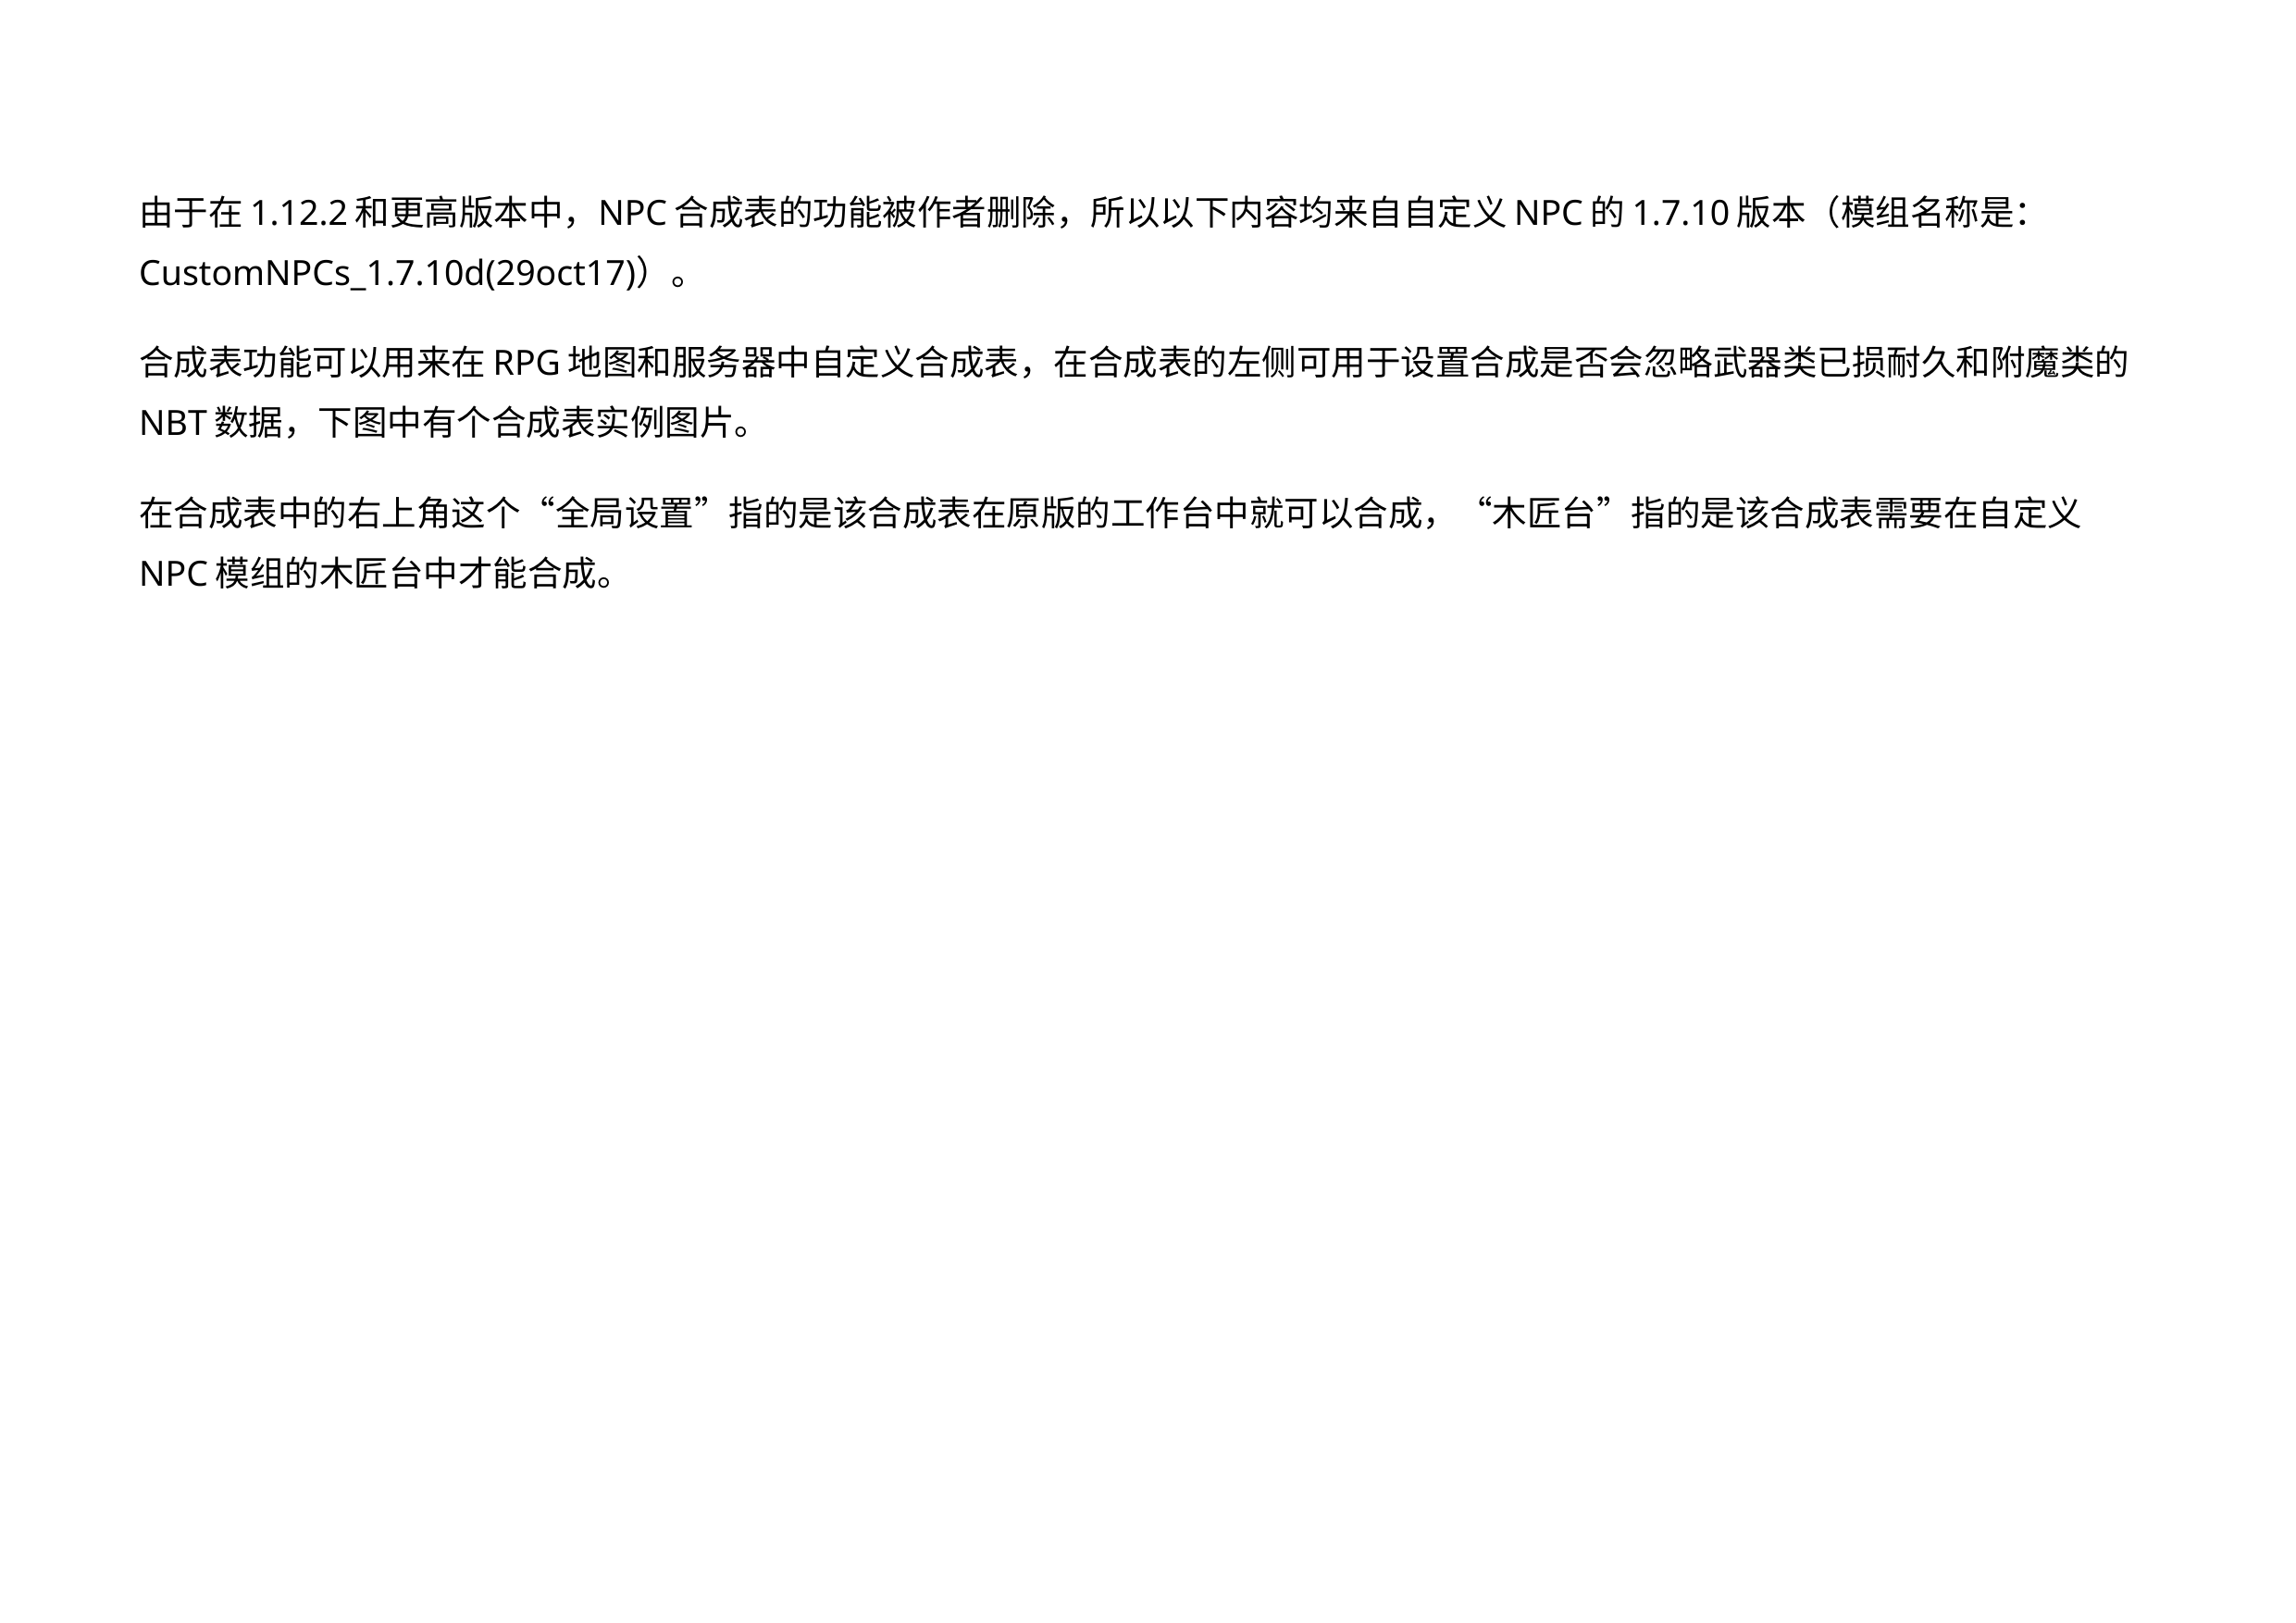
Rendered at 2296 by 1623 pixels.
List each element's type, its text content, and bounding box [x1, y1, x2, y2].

text 合成表功能可以用来在RPG地图和服务器中自定义合成表，在合成表的左侧可用于设置合成是否会忽略武器类已损耐久和附魔类的NBT数据，下图中有个合成表实例图片。 [139, 330, 2156, 451]
text 由于在1.12.2和更高版本中，NPC合成表的功能被作者删除，所以以下内容均来自自定义NPC的1.7.10版本（模组名称是：CustomNPCs_1.7.10d(29oct17)）。 [139, 180, 2156, 300]
text 在合成表中的右上角这个“全局设置”指的是该合成表在原版的工作台中就可以合成，“木匠台”指的是该合成表需要在自定义NPC模组的木匠台中才能合成。 [139, 480, 2156, 601]
